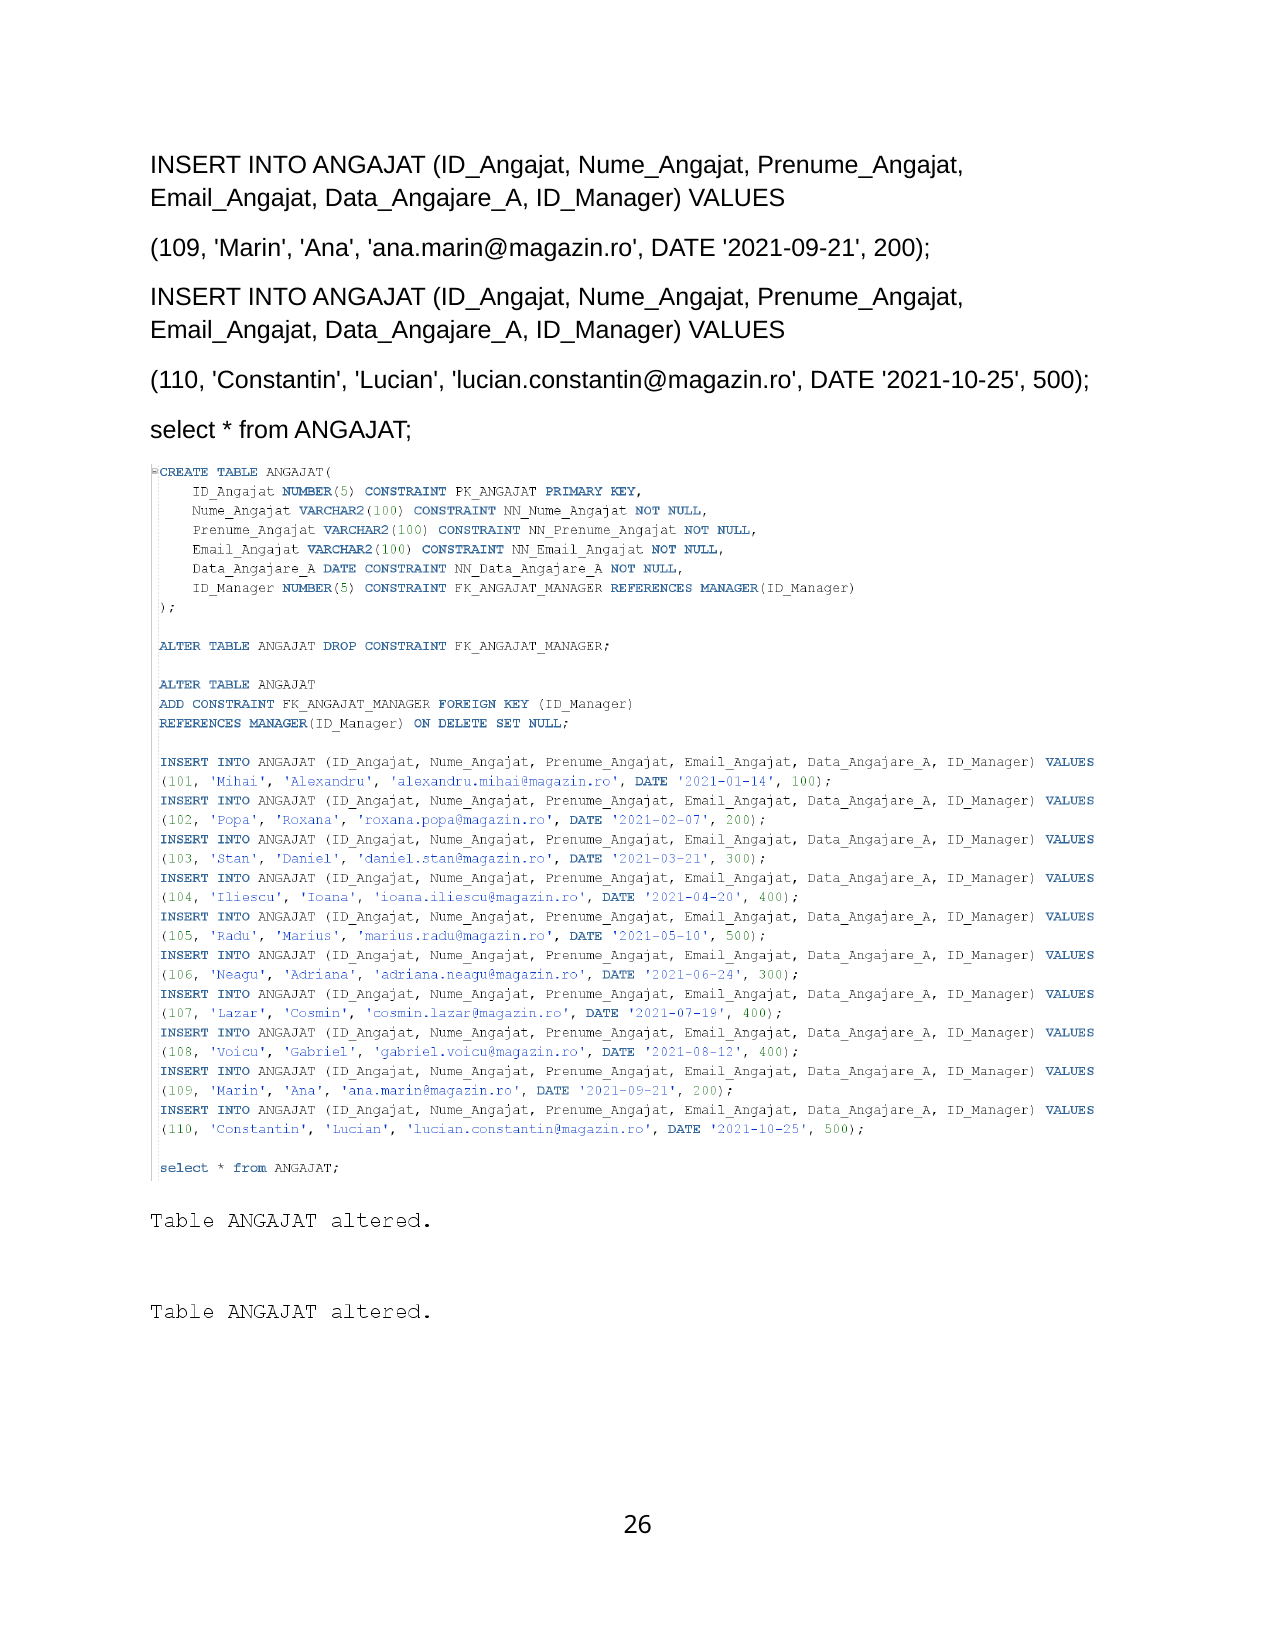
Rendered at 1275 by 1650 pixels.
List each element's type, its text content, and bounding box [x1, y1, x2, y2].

picture [150, 1201, 442, 1339]
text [150, 150, 1125, 212]
text INSERT INTO ANGAJAT (ID_Angajat, Nume_Angajat, Prenume_Angajat, Email_Angajat, Data_Angajare_A, ID_Manager) VALUES [150, 282, 1125, 344]
text (109, 'Marin', 'Ana', 'ana.marin@magazin.ro', DATE '2021-09-21', 200); [150, 233, 1125, 261]
picture [150, 464, 1125, 1181]
text (110, 'Constantin', 'Lucian', 'lucian.constantin@magazin.ro', DATE '2021-10-25', 500); [150, 365, 1125, 394]
text select * from ANGAJAT; [150, 415, 1125, 443]
